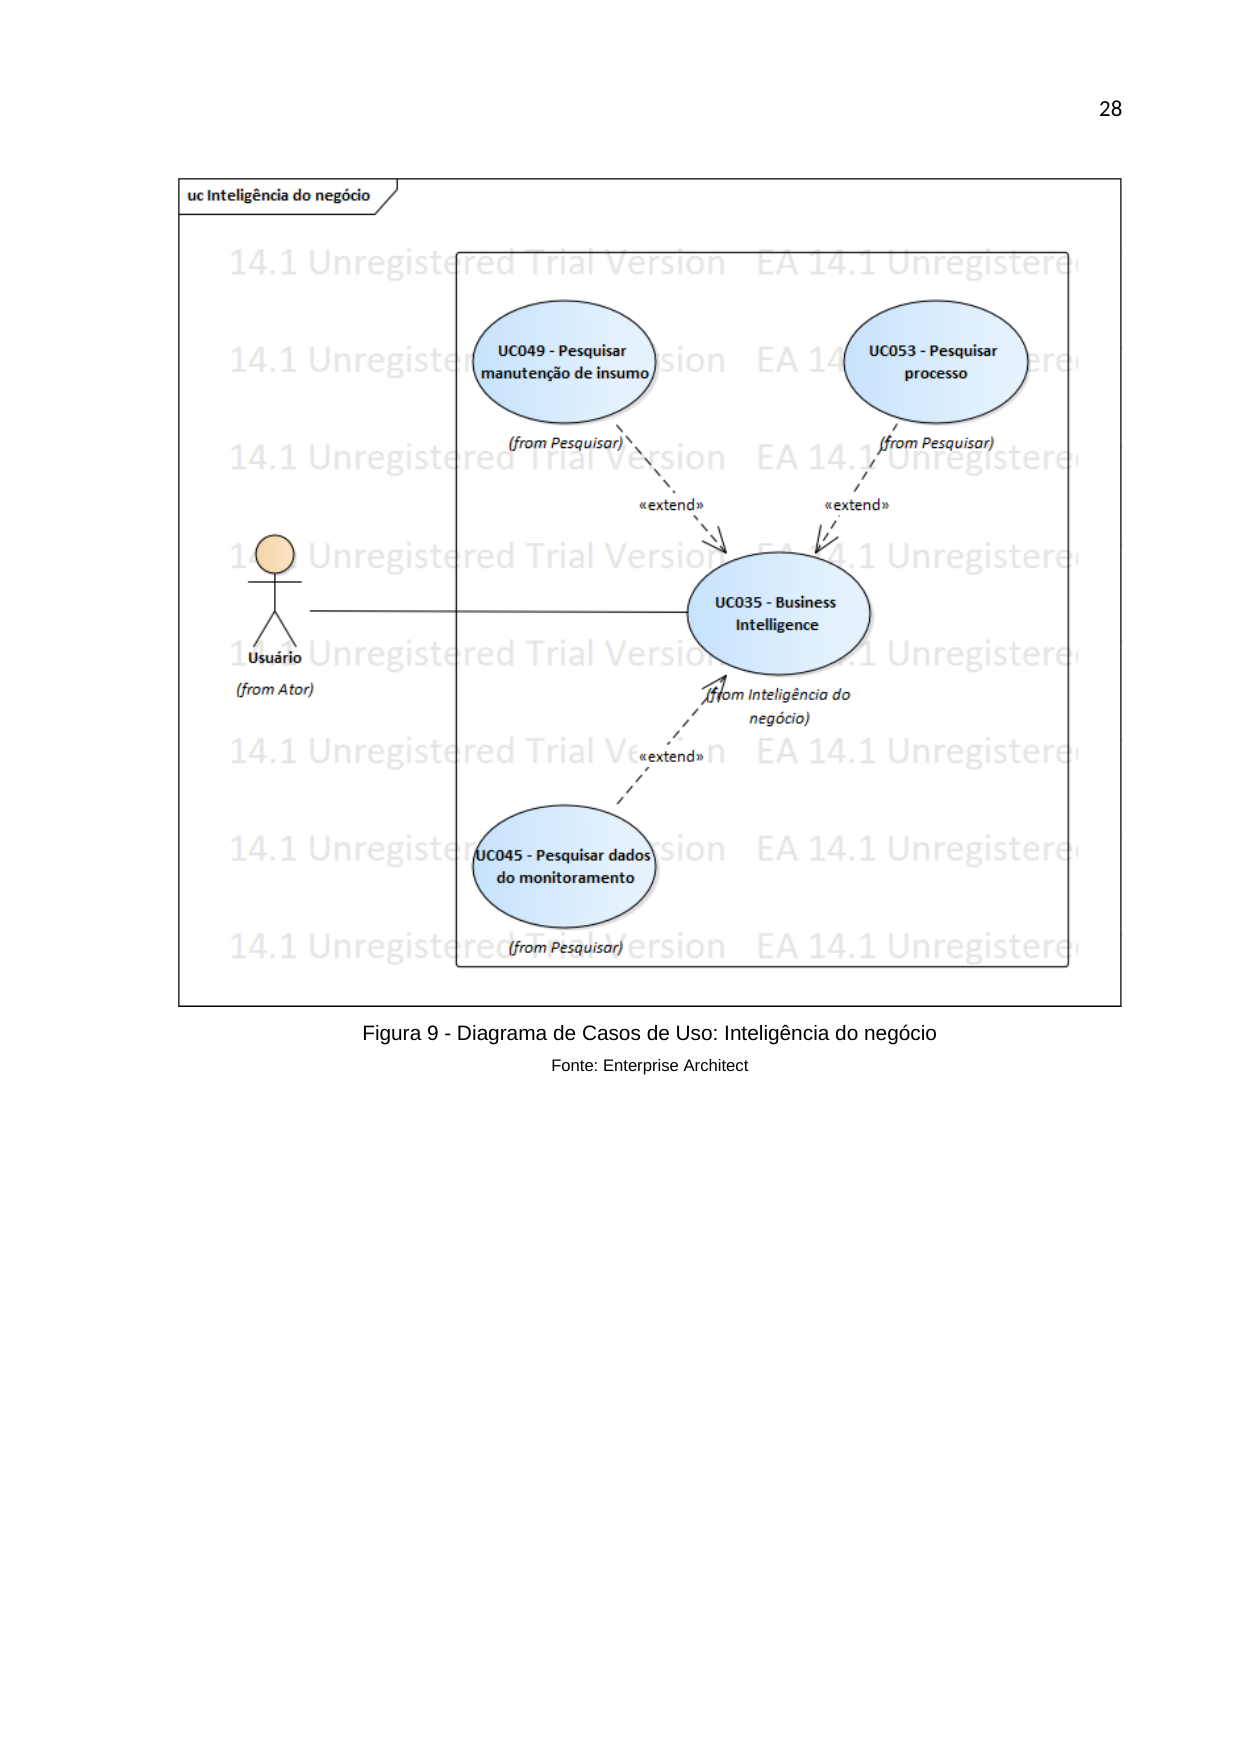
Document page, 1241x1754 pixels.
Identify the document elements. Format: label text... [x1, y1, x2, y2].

text Fonte: Enterprise Architect [177, 1056, 1122, 1075]
picture [177, 177, 1123, 1007]
text Figura 9 - Diagrama de Casos de Uso: Inteligência do negócio [177, 1020, 1122, 1044]
